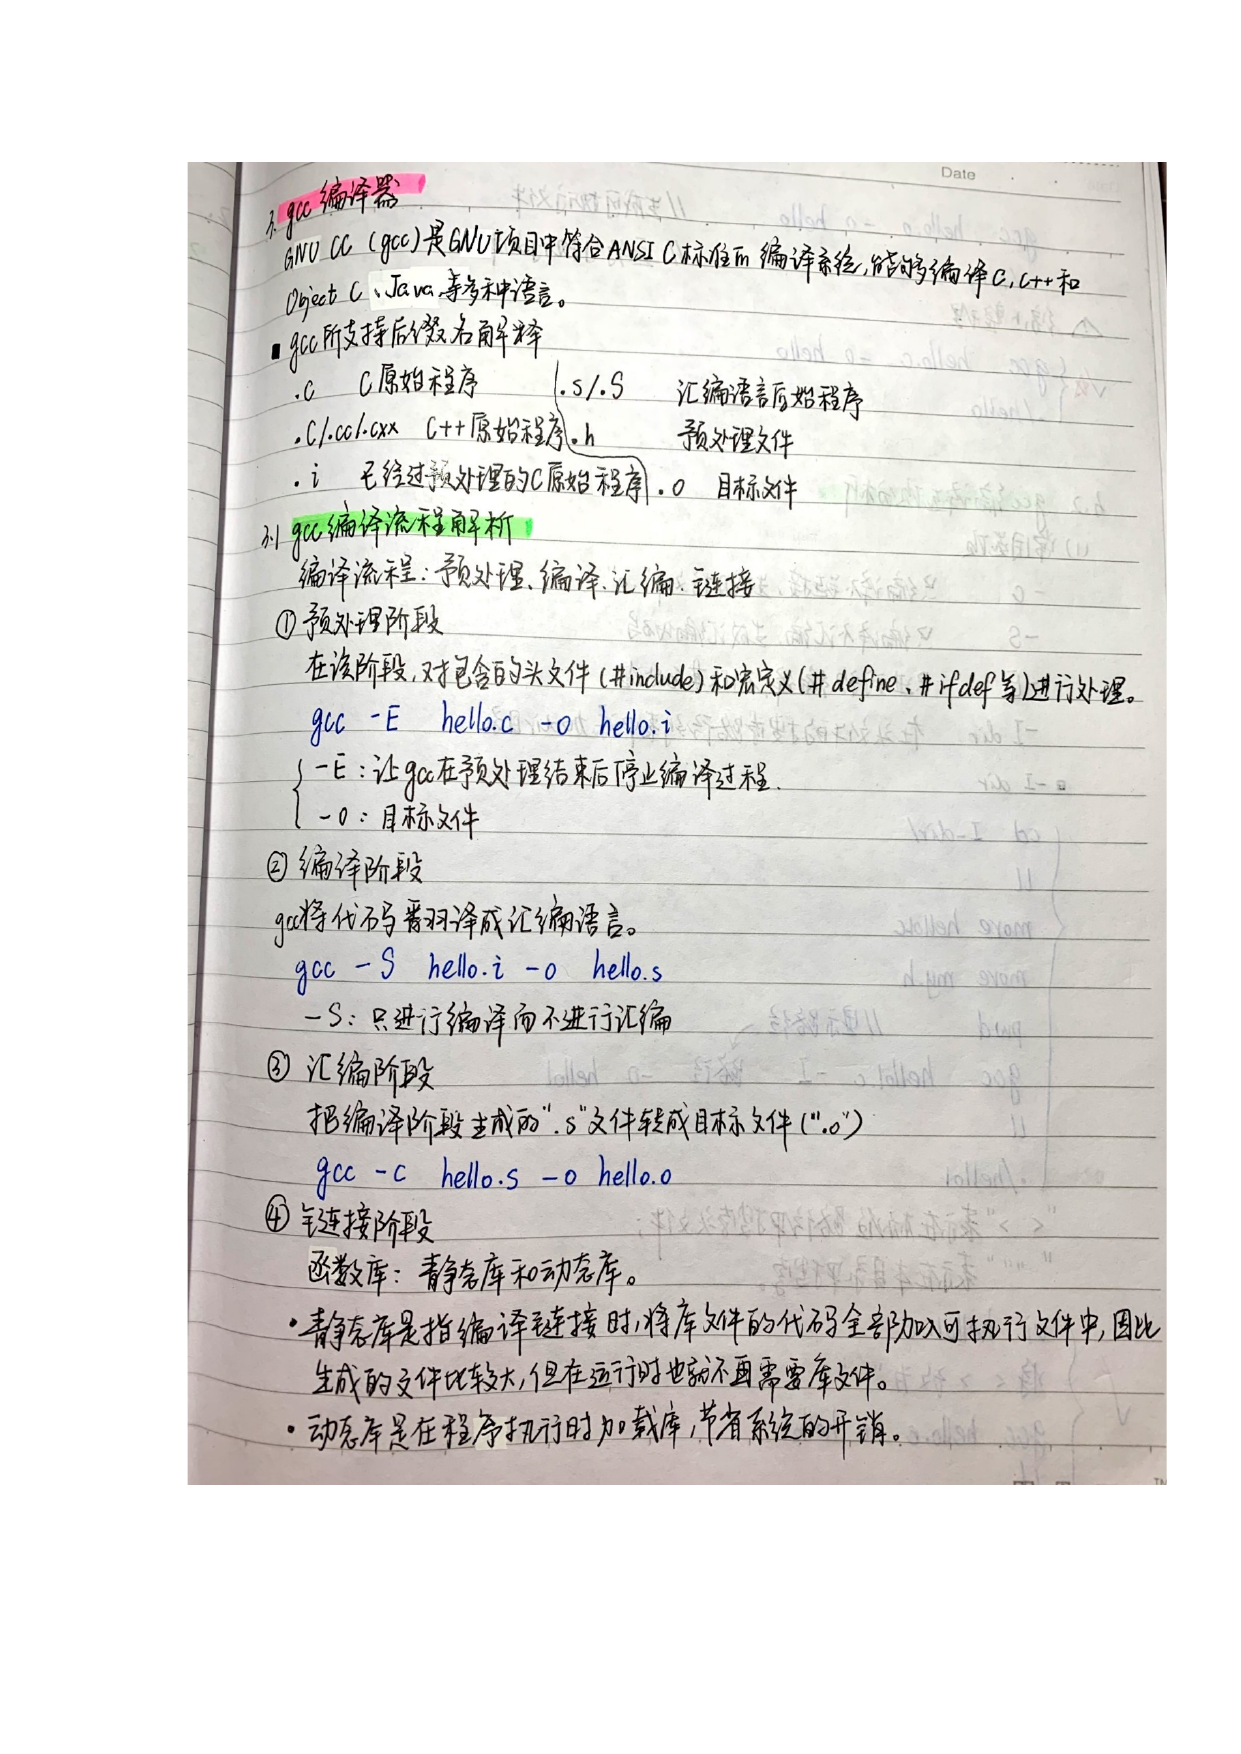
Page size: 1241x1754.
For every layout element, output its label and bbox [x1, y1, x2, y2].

picture [187, 162, 1167, 1485]
